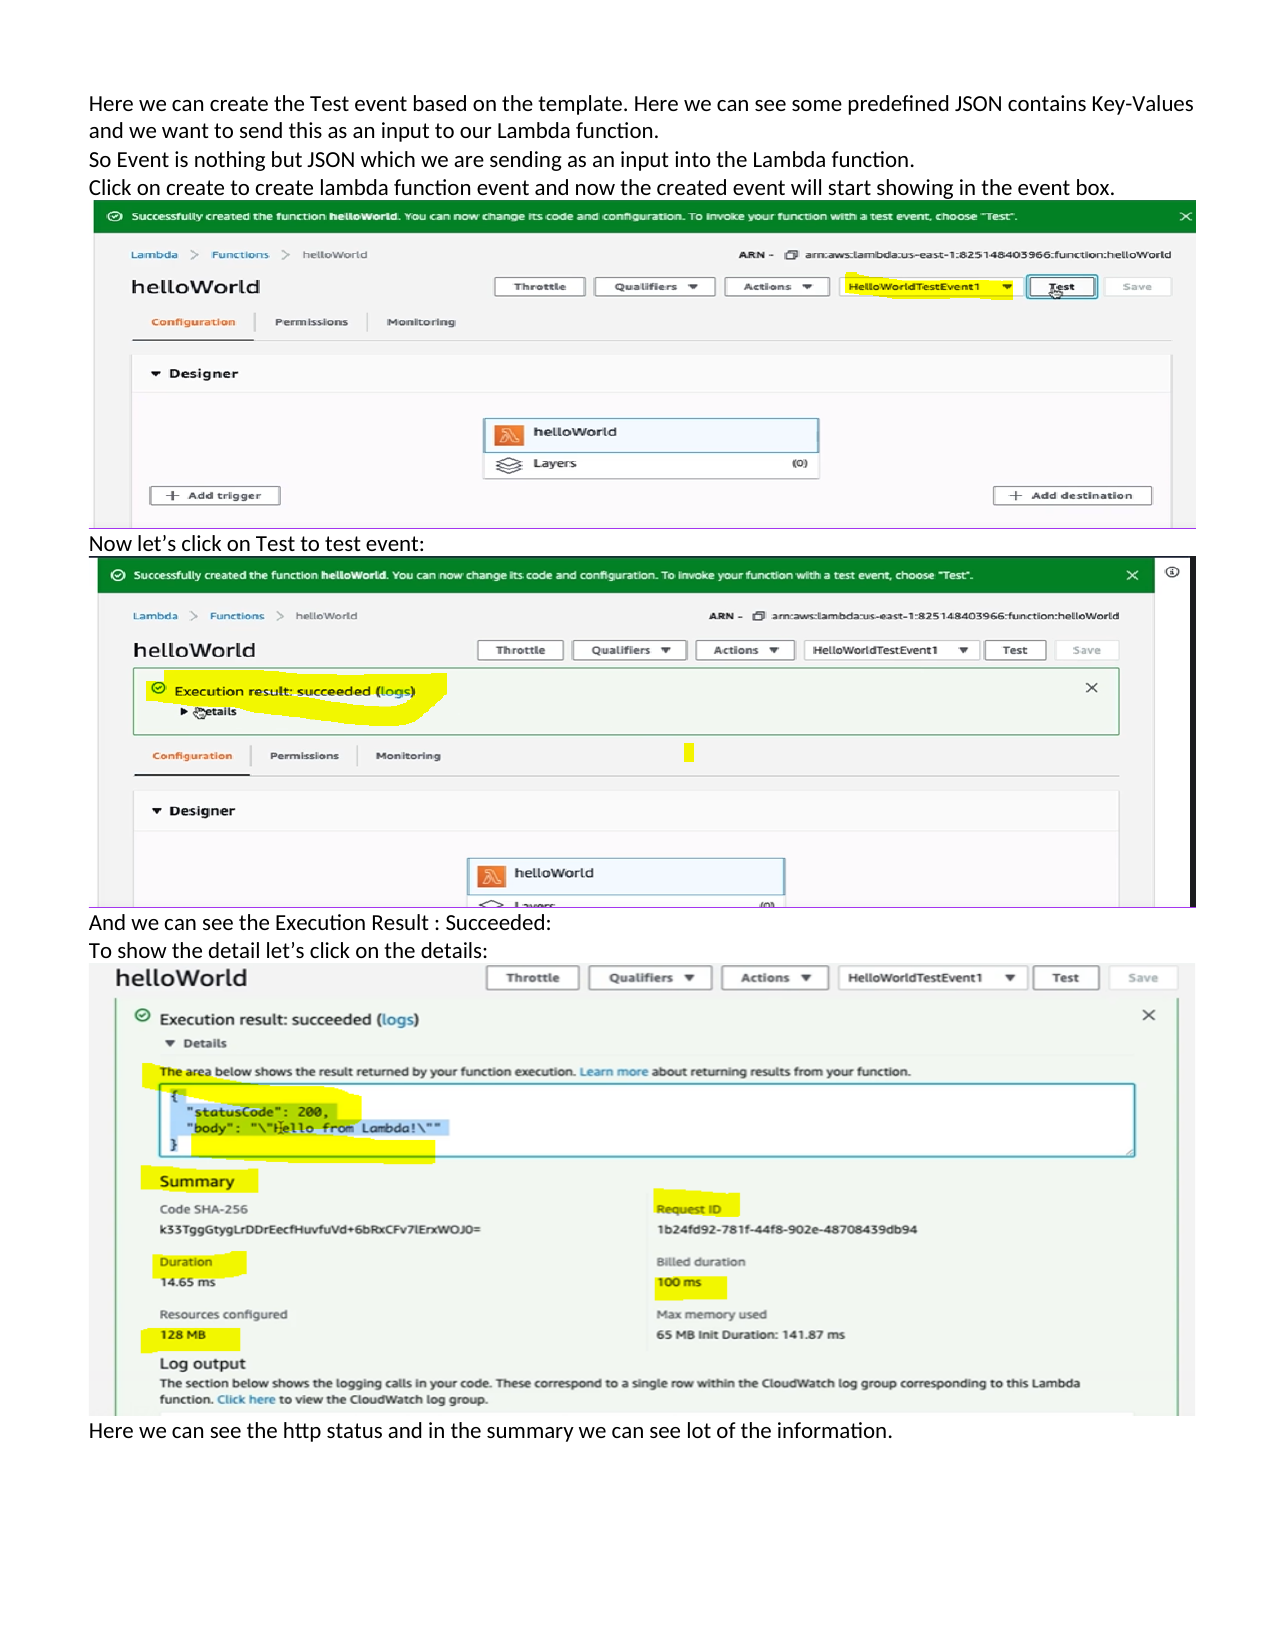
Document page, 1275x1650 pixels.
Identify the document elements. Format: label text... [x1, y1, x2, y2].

text To show the detail let’s click on the details: [89, 936, 1196, 963]
picture [88, 200, 1196, 529]
text Now let’s click on Test to test event: [89, 529, 1196, 556]
text Click on create to create lambda function event and now the created event will start showing in the event box. [89, 173, 1196, 200]
text And we can see the Execution Result : Succeeded: [89, 908, 1196, 936]
text Here we can see the http status and in the summary we can see lot of the information. [89, 1416, 1196, 1444]
text So Event is nothing but JSON which we are sending as an input into the Lambda function. [89, 145, 1196, 173]
picture [88, 963, 1196, 1416]
picture [88, 556, 1196, 908]
text Here we can create the Test event based on the template. Here we can see some predefined JSON contains Key-Values and we want to send this as an input to our Lambda function. [89, 89, 1196, 145]
